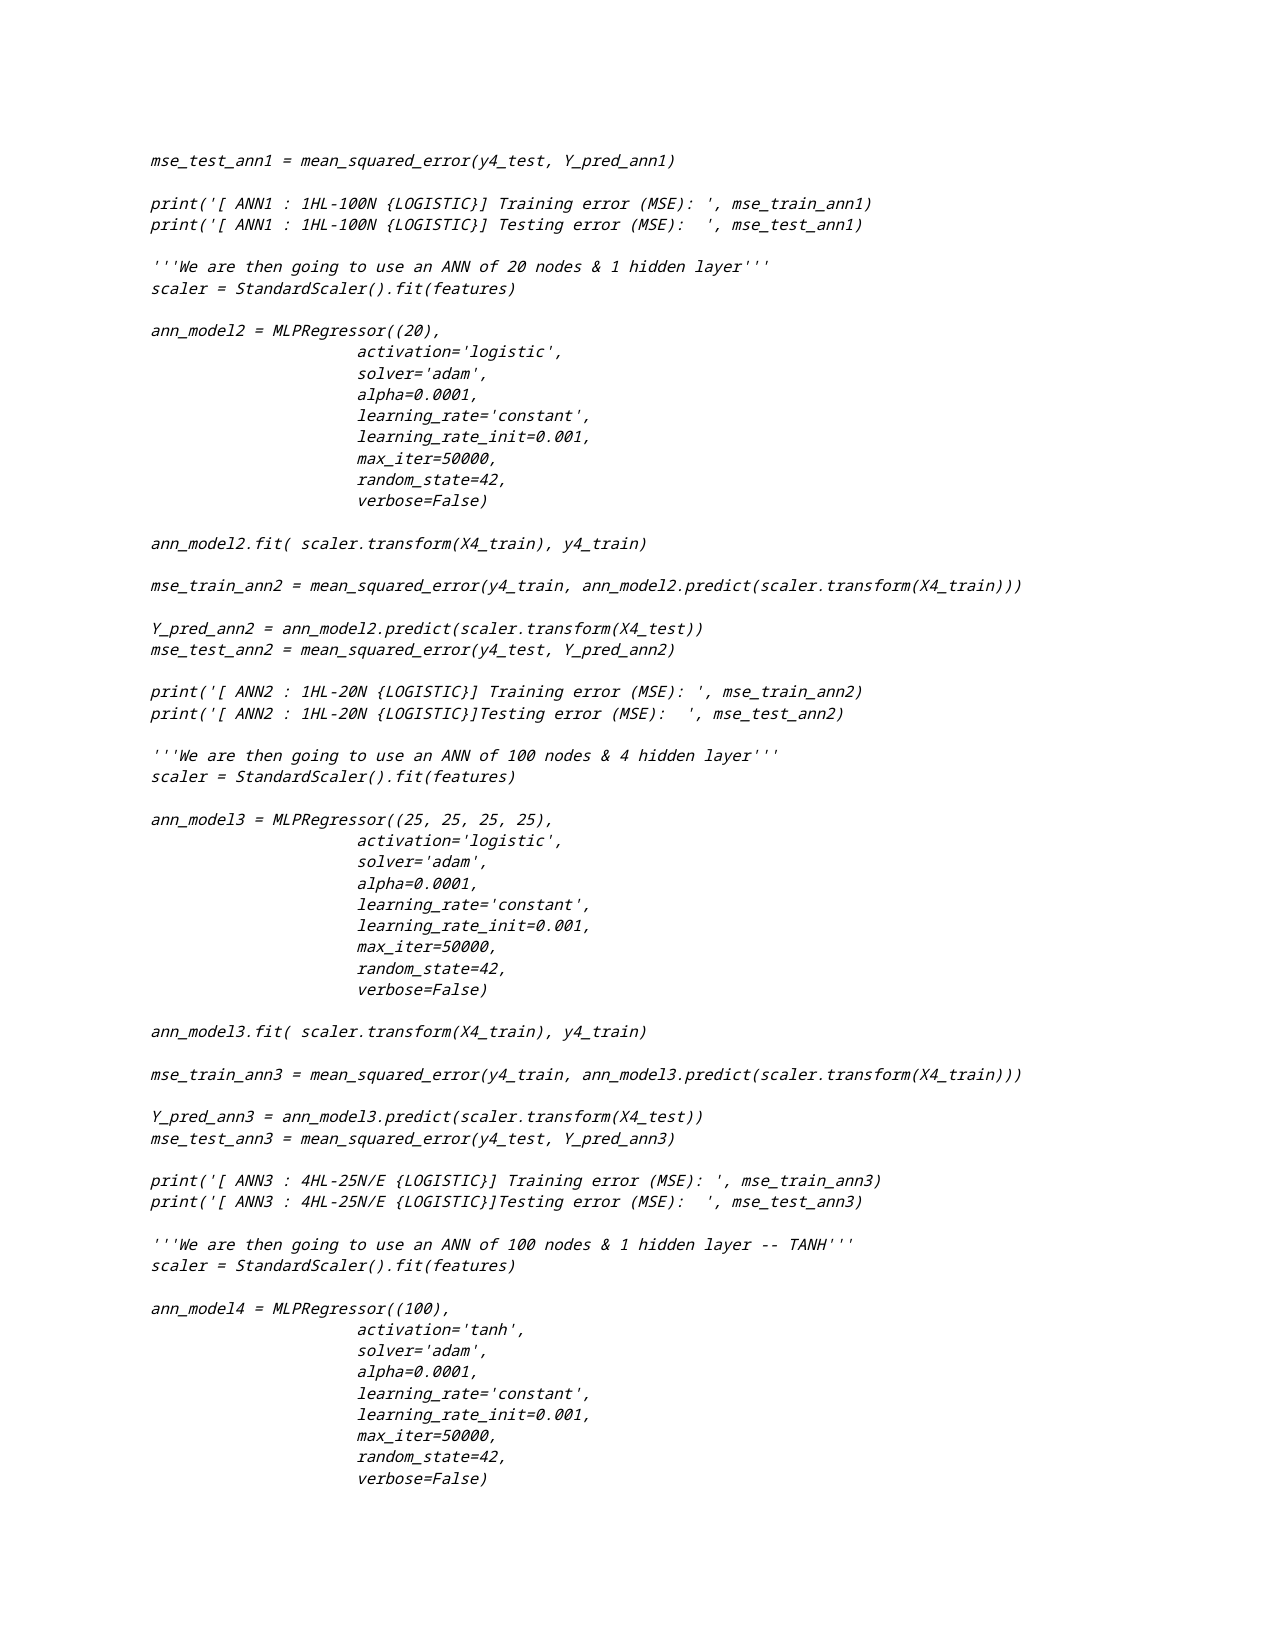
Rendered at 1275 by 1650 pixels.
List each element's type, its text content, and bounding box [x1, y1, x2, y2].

text activation='logistic', [150, 830, 1125, 851]
text learning_rate_init=0.001, [150, 1404, 1125, 1425]
text verbose=False) [150, 1467, 1125, 1489]
text ann_model3.fit( scaler.transform(X4_train), y4_train) [150, 1021, 1125, 1042]
text print('[ ANN3 : 4HL-25N/E {LOGISTIC}] Training error (MSE): ', mse_train_ann3) [150, 1170, 1125, 1191]
text mse_test_ann3 = mean_squared_error(y4_test, Y_pred_ann3) [150, 1127, 1125, 1149]
text scaler = StandardScaler().fit(features) [150, 1255, 1125, 1276]
text print('[ ANN2 : 1HL-20N {LOGISTIC}] Training error (MSE): ', mse_train_ann2) [150, 681, 1125, 702]
text print('[ ANN1 : 1HL-100N {LOGISTIC}] Testing error (MSE): ', mse_test_ann1) [150, 214, 1125, 235]
text random_state=42, [150, 957, 1125, 979]
text solver='adam', [150, 1340, 1125, 1361]
text ann_model2 = MLPRegressor((20), [150, 320, 1125, 341]
text max_iter=50000, [150, 1425, 1125, 1446]
text '''We are then going to use an ANN of 100 nodes & 1 hidden layer -- TANH''' [150, 1234, 1125, 1255]
text alpha=0.0001, [150, 872, 1125, 894]
text '''We are then going to use an ANN of 100 nodes & 4 hidden layer''' [150, 745, 1125, 766]
text mse_train_ann3 = mean_squared_error(y4_train, ann_model3.predict(scaler.transform(X4_train))) [150, 1064, 1125, 1085]
text alpha=0.0001, [150, 384, 1125, 405]
text solver='adam', [150, 851, 1125, 872]
text learning_rate='constant', [150, 894, 1125, 915]
text learning_rate='constant', [150, 405, 1125, 426]
text verbose=False) [150, 490, 1125, 511]
text mse_train_ann2 = mean_squared_error(y4_train, ann_model2.predict(scaler.transform(X4_train))) [150, 575, 1125, 596]
text mse_test_ann2 = mean_squared_error(y4_test, Y_pred_ann2) [150, 639, 1125, 660]
text solver='adam', [150, 362, 1125, 384]
text activation='tanh', [150, 1319, 1125, 1340]
text random_state=42, [150, 469, 1125, 490]
text max_iter=50000, [150, 936, 1125, 957]
text scaler = StandardScaler().fit(features) [150, 766, 1125, 787]
text learning_rate_init=0.001, [150, 915, 1125, 936]
text alpha=0.0001, [150, 1361, 1125, 1382]
text mse_test_ann1 = mean_squared_error(y4_test, Y_pred_ann1) [150, 150, 1125, 171]
text ann_model4 = MLPRegressor((100), [150, 1297, 1125, 1319]
text activation='logistic', [150, 341, 1125, 362]
text scaler = StandardScaler().fit(features) [150, 277, 1125, 299]
text learning_rate_init=0.001, [150, 426, 1125, 447]
text learning_rate='constant', [150, 1382, 1125, 1404]
text Y_pred_ann2 = ann_model2.predict(scaler.transform(X4_test)) [150, 617, 1125, 639]
text ann_model2.fit( scaler.transform(X4_train), y4_train) [150, 532, 1125, 554]
text random_state=42, [150, 1446, 1125, 1467]
text print('[ ANN3 : 4HL-25N/E {LOGISTIC}]Testing error (MSE): ', mse_test_ann3) [150, 1191, 1125, 1212]
text '''We are then going to use an ANN of 20 nodes & 1 hidden layer''' [150, 256, 1125, 277]
text Y_pred_ann3 = ann_model3.predict(scaler.transform(X4_test)) [150, 1106, 1125, 1127]
text verbose=False) [150, 979, 1125, 1000]
text print('[ ANN1 : 1HL-100N {LOGISTIC}] Training error (MSE): ', mse_train_ann1) [150, 192, 1125, 214]
text ann_model3 = MLPRegressor((25, 25, 25, 25), [150, 809, 1125, 830]
text print('[ ANN2 : 1HL-20N {LOGISTIC}]Testing error (MSE): ', mse_test_ann2) [150, 702, 1125, 724]
text max_iter=50000, [150, 447, 1125, 469]
